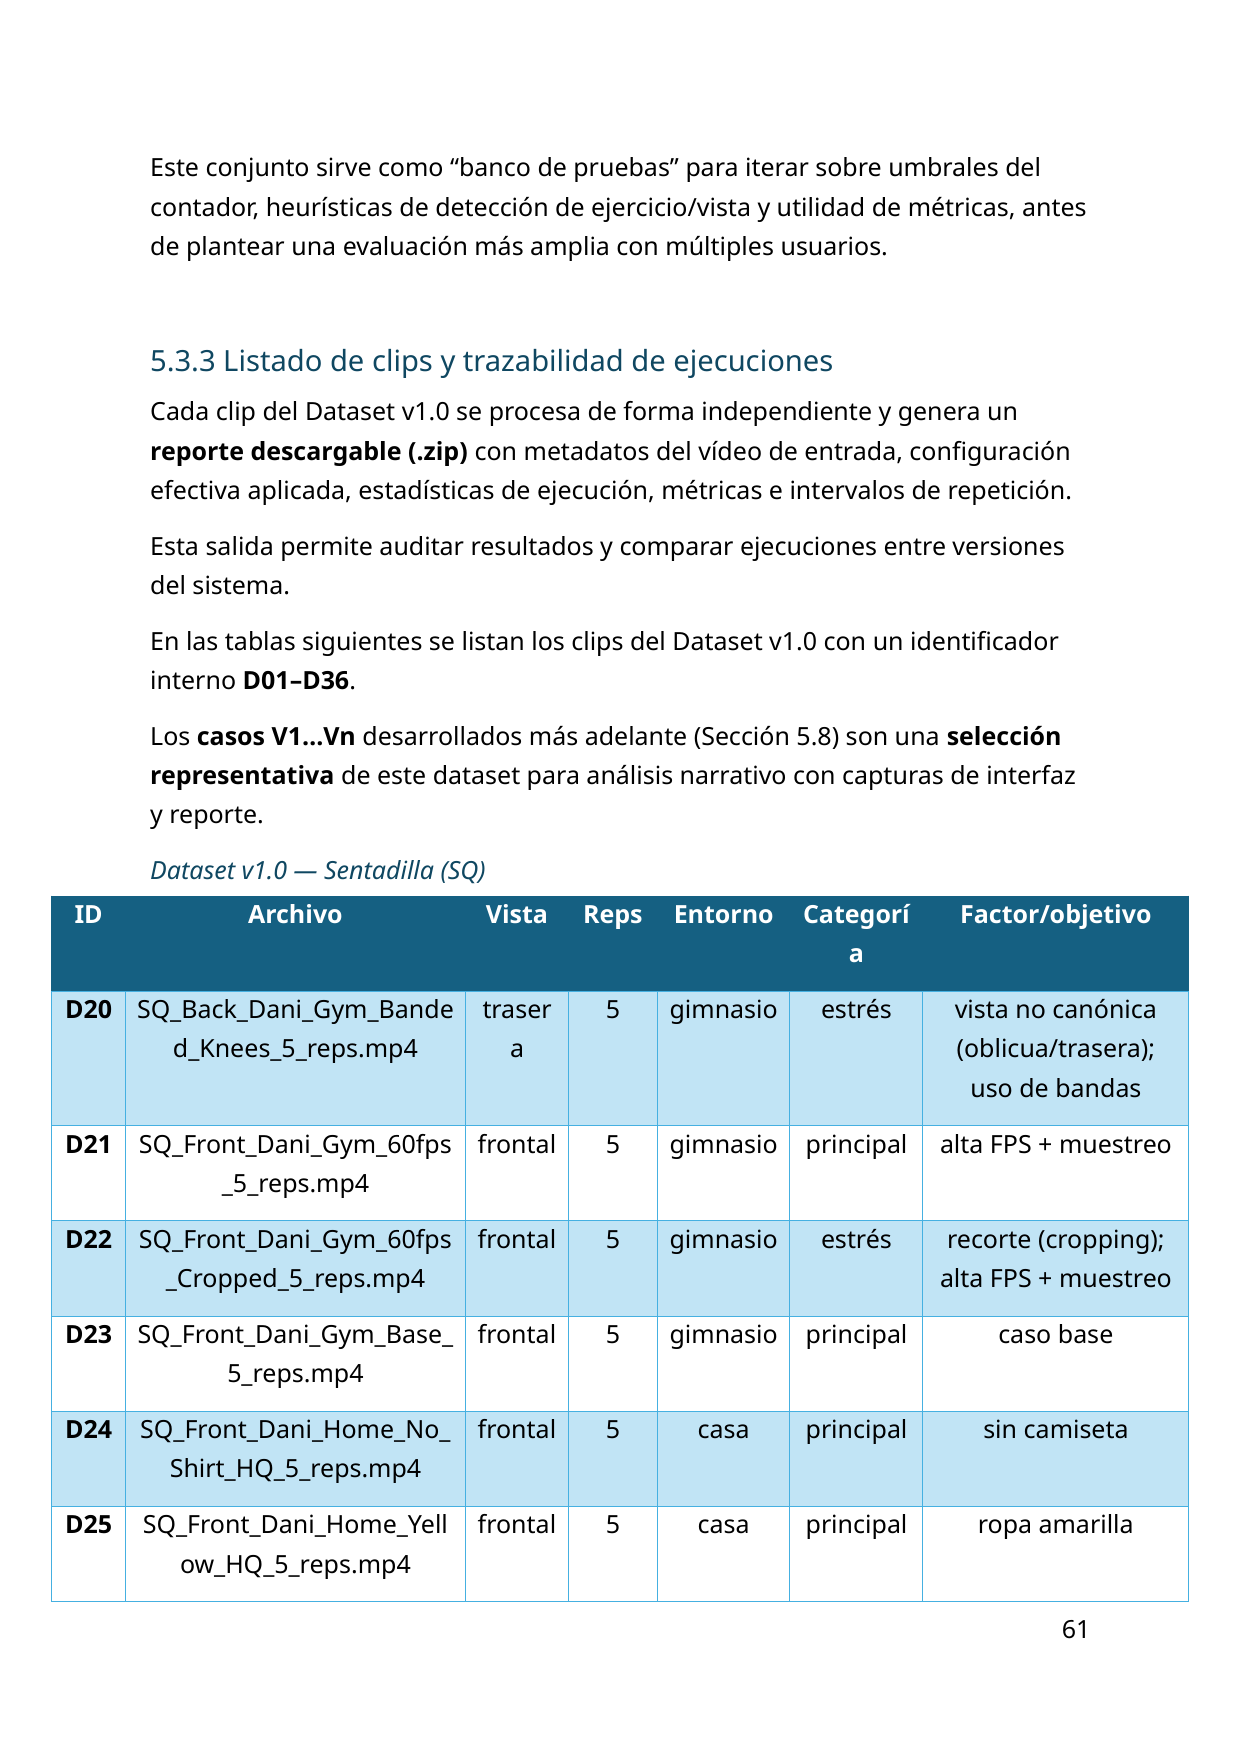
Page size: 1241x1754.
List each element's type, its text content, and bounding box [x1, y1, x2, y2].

table_cell SQ_Front_Dani_Gym_Base_5_reps.mp4 [126, 1317, 465, 1411]
table_cell frontal [466, 1507, 568, 1601]
table_cell principal [790, 1126, 922, 1220]
table_cell 5 [569, 1221, 657, 1316]
table_header Archivo [126, 897, 465, 991]
table_cell caso base [923, 1317, 1188, 1411]
table_header Entorno [658, 897, 789, 991]
subtitle 5.3.3 Listado de clips y trazabilidad de ejecuciones [150, 340, 1090, 380]
table_cell trasera [466, 992, 568, 1125]
table_header ID [52, 897, 125, 991]
table_cell D25 [52, 1507, 125, 1601]
table_cell 5 [569, 1412, 657, 1506]
table_cell D21 [52, 1126, 125, 1220]
table_cell gimnasio [658, 1126, 789, 1220]
table_cell D20 [52, 992, 125, 1125]
table_cell frontal [466, 1317, 568, 1411]
table_cell principal [790, 1507, 922, 1601]
table_cell SQ_Back_Dani_Gym_Banded_Knees_5_reps.mp4 [126, 992, 465, 1125]
table_cell vista no canónica (oblicua/trasera); uso de bandas [923, 992, 1188, 1125]
table_cell ropa amarilla [923, 1507, 1188, 1601]
table_cell estrés [790, 992, 922, 1125]
table_header Categoría [790, 897, 922, 991]
table_cell gimnasio [658, 1221, 789, 1316]
table_cell gimnasio [658, 1317, 789, 1411]
text En las tablas siguientes se listan los clips del Dataset v1.0 con un identificador interno D01–D36. [150, 623, 1090, 696]
text Este conjunto sirve como “banco de pruebas” para iterar sobre umbrales del contador, heurísticas de detección de ejercicio/vista y utilidad de métricas, antes de plantear una evaluación más amplia con múltiples usuarios. [150, 150, 1090, 262]
table_cell frontal [466, 1412, 568, 1506]
table_cell principal [790, 1412, 922, 1506]
table_cell SQ_Front_Dani_Home_No_Shirt_HQ_5_reps.mp4 [126, 1412, 465, 1506]
table_header Vista [466, 897, 568, 991]
text Cada clip del Dataset v1.0 se procesa de forma independiente y genera un reporte descargable (.zip) con metadatos del vídeo de entrada, configuración efectiva aplicada, estadísticas de ejecución, métricas e intervalos de repetición. [150, 394, 1090, 506]
table_cell D23 [52, 1317, 125, 1411]
text Esta salida permite auditar resultados y comparar ejecuciones entre versiones del sistema. [150, 528, 1090, 601]
table_cell frontal [466, 1221, 568, 1316]
table_cell 5 [569, 1507, 657, 1601]
table_cell alta FPS + muestreo [923, 1126, 1188, 1220]
table_cell 5 [569, 1317, 657, 1411]
text Los casos V1…Vn desarrollados más adelante (Sección 5.8) son una selección representativa de este dataset para análisis narrativo con capturas de interfaz y reporte. [150, 718, 1090, 831]
table_cell principal [790, 1317, 922, 1411]
subtitle Dataset v1.0 — Sentadilla (SQ) [150, 852, 1090, 886]
table_cell SQ_Front_Dani_Gym_60fps_5_reps.mp4 [126, 1126, 465, 1220]
table_cell 5 [569, 1126, 657, 1220]
table_cell frontal [466, 1126, 568, 1220]
table_cell D24 [52, 1412, 125, 1506]
table_cell 5 [569, 992, 657, 1125]
table_cell SQ_Front_Dani_Home_Yellow_HQ_5_reps.mp4 [126, 1507, 465, 1601]
table_header Factor/objetivo [923, 897, 1188, 991]
table_cell casa [658, 1412, 789, 1506]
table_cell SQ_Front_Dani_Gym_60fps_Cropped_5_reps.mp4 [126, 1221, 465, 1316]
table_header Reps [569, 897, 657, 991]
table_cell D22 [52, 1221, 125, 1316]
table_cell estrés [790, 1221, 922, 1316]
table_cell casa [658, 1507, 789, 1601]
table_cell gimnasio [658, 992, 789, 1125]
table_cell sin camiseta [923, 1412, 1188, 1506]
table_cell recorte (cropping); alta FPS + muestreo [923, 1221, 1188, 1316]
